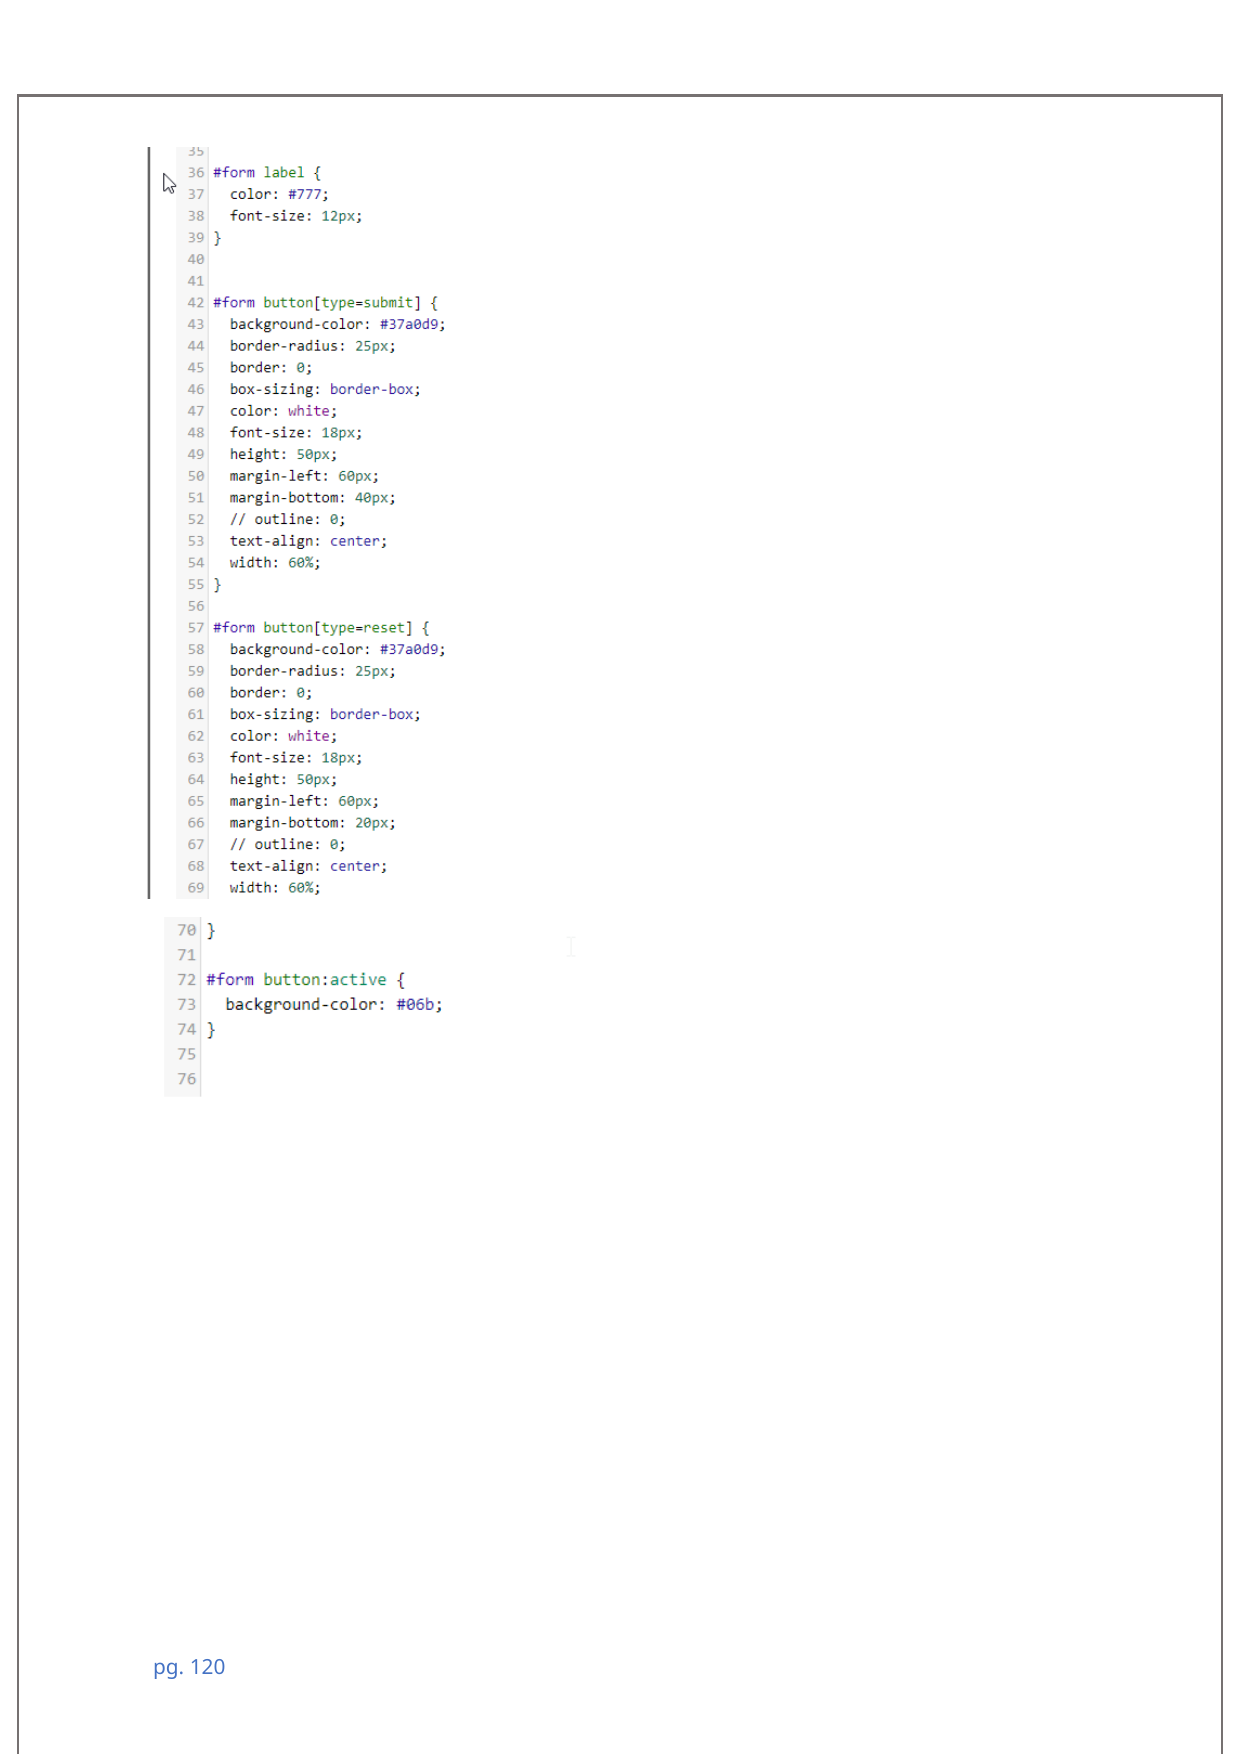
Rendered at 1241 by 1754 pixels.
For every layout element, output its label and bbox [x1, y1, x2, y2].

picture [147, 917, 1093, 1103]
picture [147, 147, 1093, 899]
